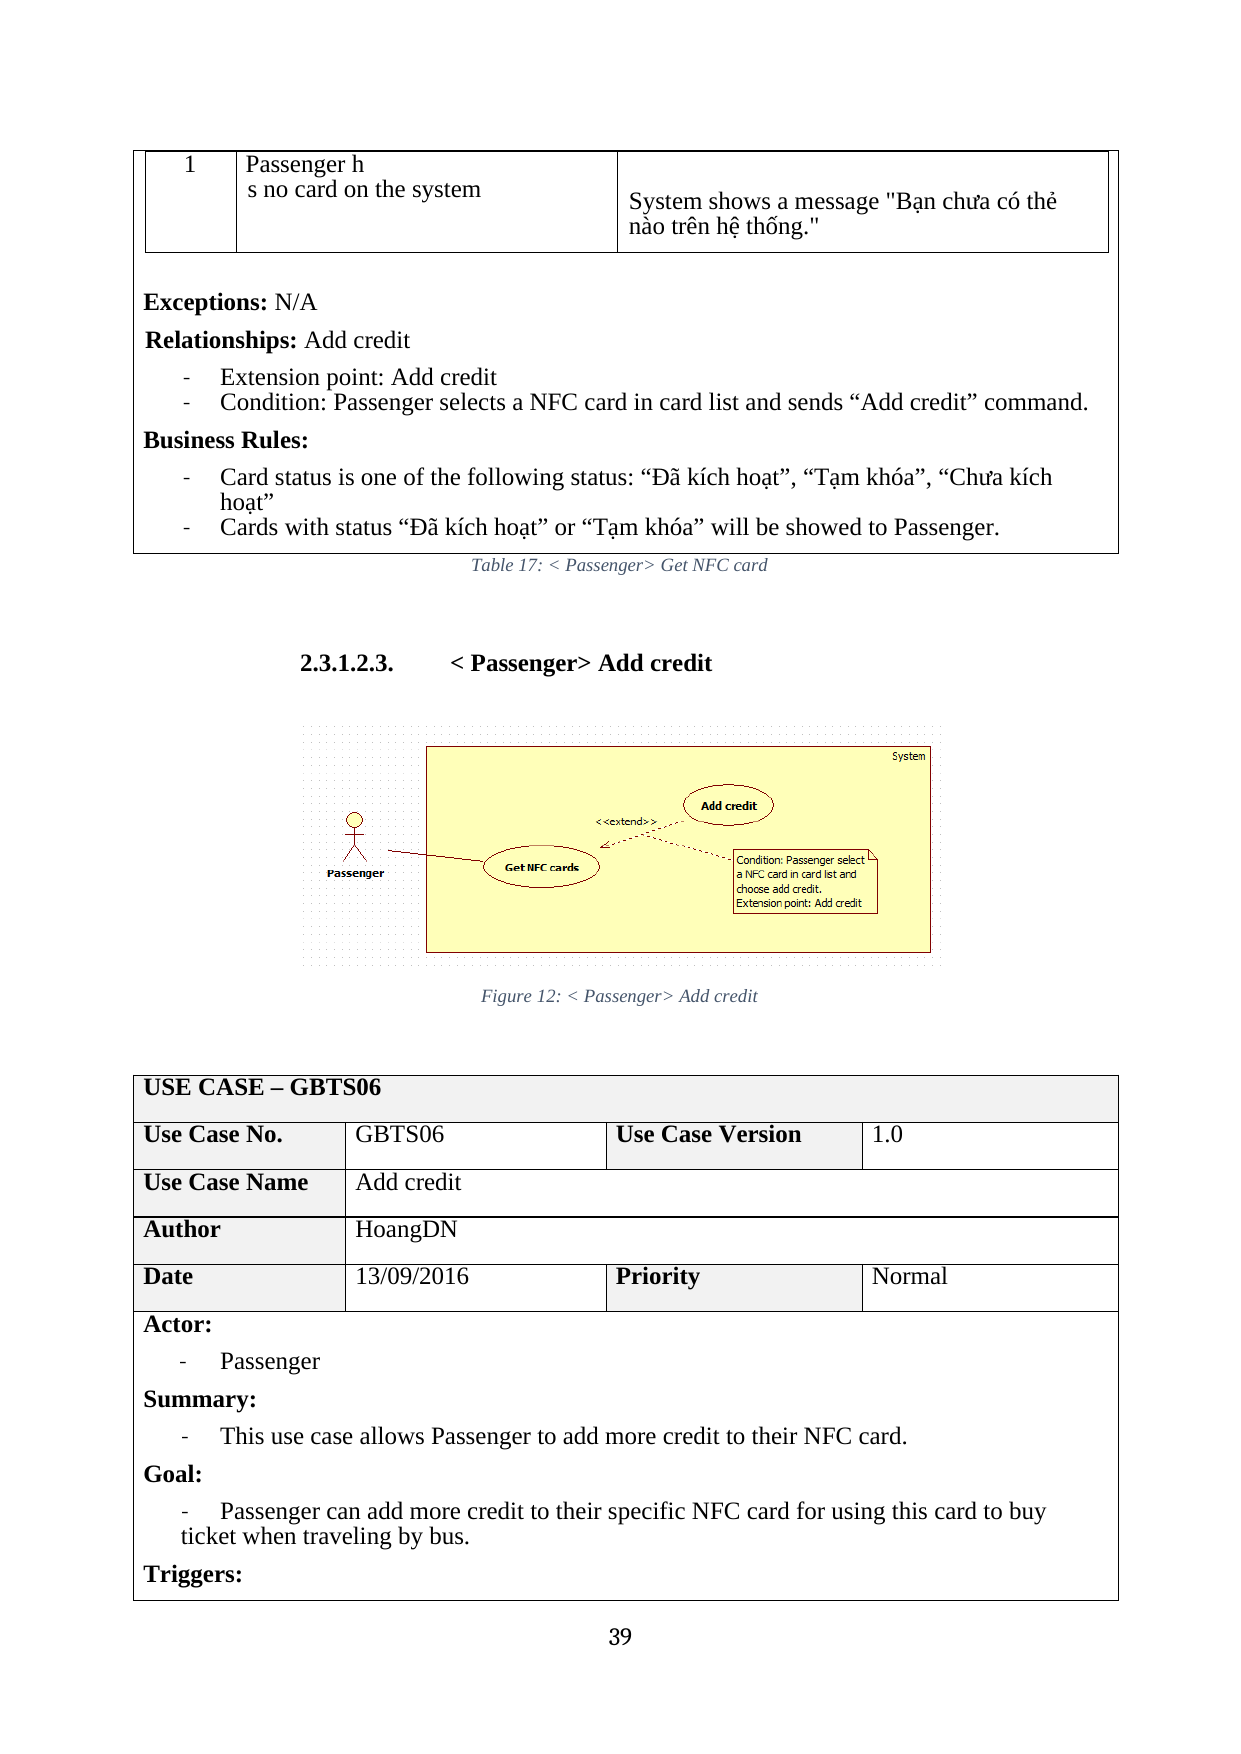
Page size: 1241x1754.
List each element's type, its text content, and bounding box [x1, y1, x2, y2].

table_cell Date [134, 1265, 345, 1311]
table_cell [134, 151, 1118, 553]
table_cell Author [134, 1218, 345, 1264]
table_cell Use Case No. [134, 1123, 345, 1169]
table_cell Use Case Name [134, 1170, 345, 1216]
table_cell Use Case Version [607, 1123, 862, 1169]
table_cell Normal [863, 1265, 1118, 1311]
table_cell Priority [607, 1265, 862, 1311]
table_cell 1.0 [863, 1123, 1118, 1169]
table_header USE CASE – GBTS06 [134, 1076, 1118, 1122]
text Table 17: < Passenger> Get NFC card [150, 554, 1090, 576]
subtitle < Passenger> Add credit [300, 648, 1090, 677]
picture [297, 725, 943, 967]
table_cell HoangDN [346, 1218, 1118, 1264]
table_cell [134, 1312, 1118, 1599]
table_cell Add credit [346, 1170, 1118, 1216]
table_cell 13/09/2016 [346, 1265, 606, 1311]
table_cell GBTS06 [346, 1123, 606, 1169]
text Figure 12: < Passenger> Add credit [150, 985, 1090, 1007]
